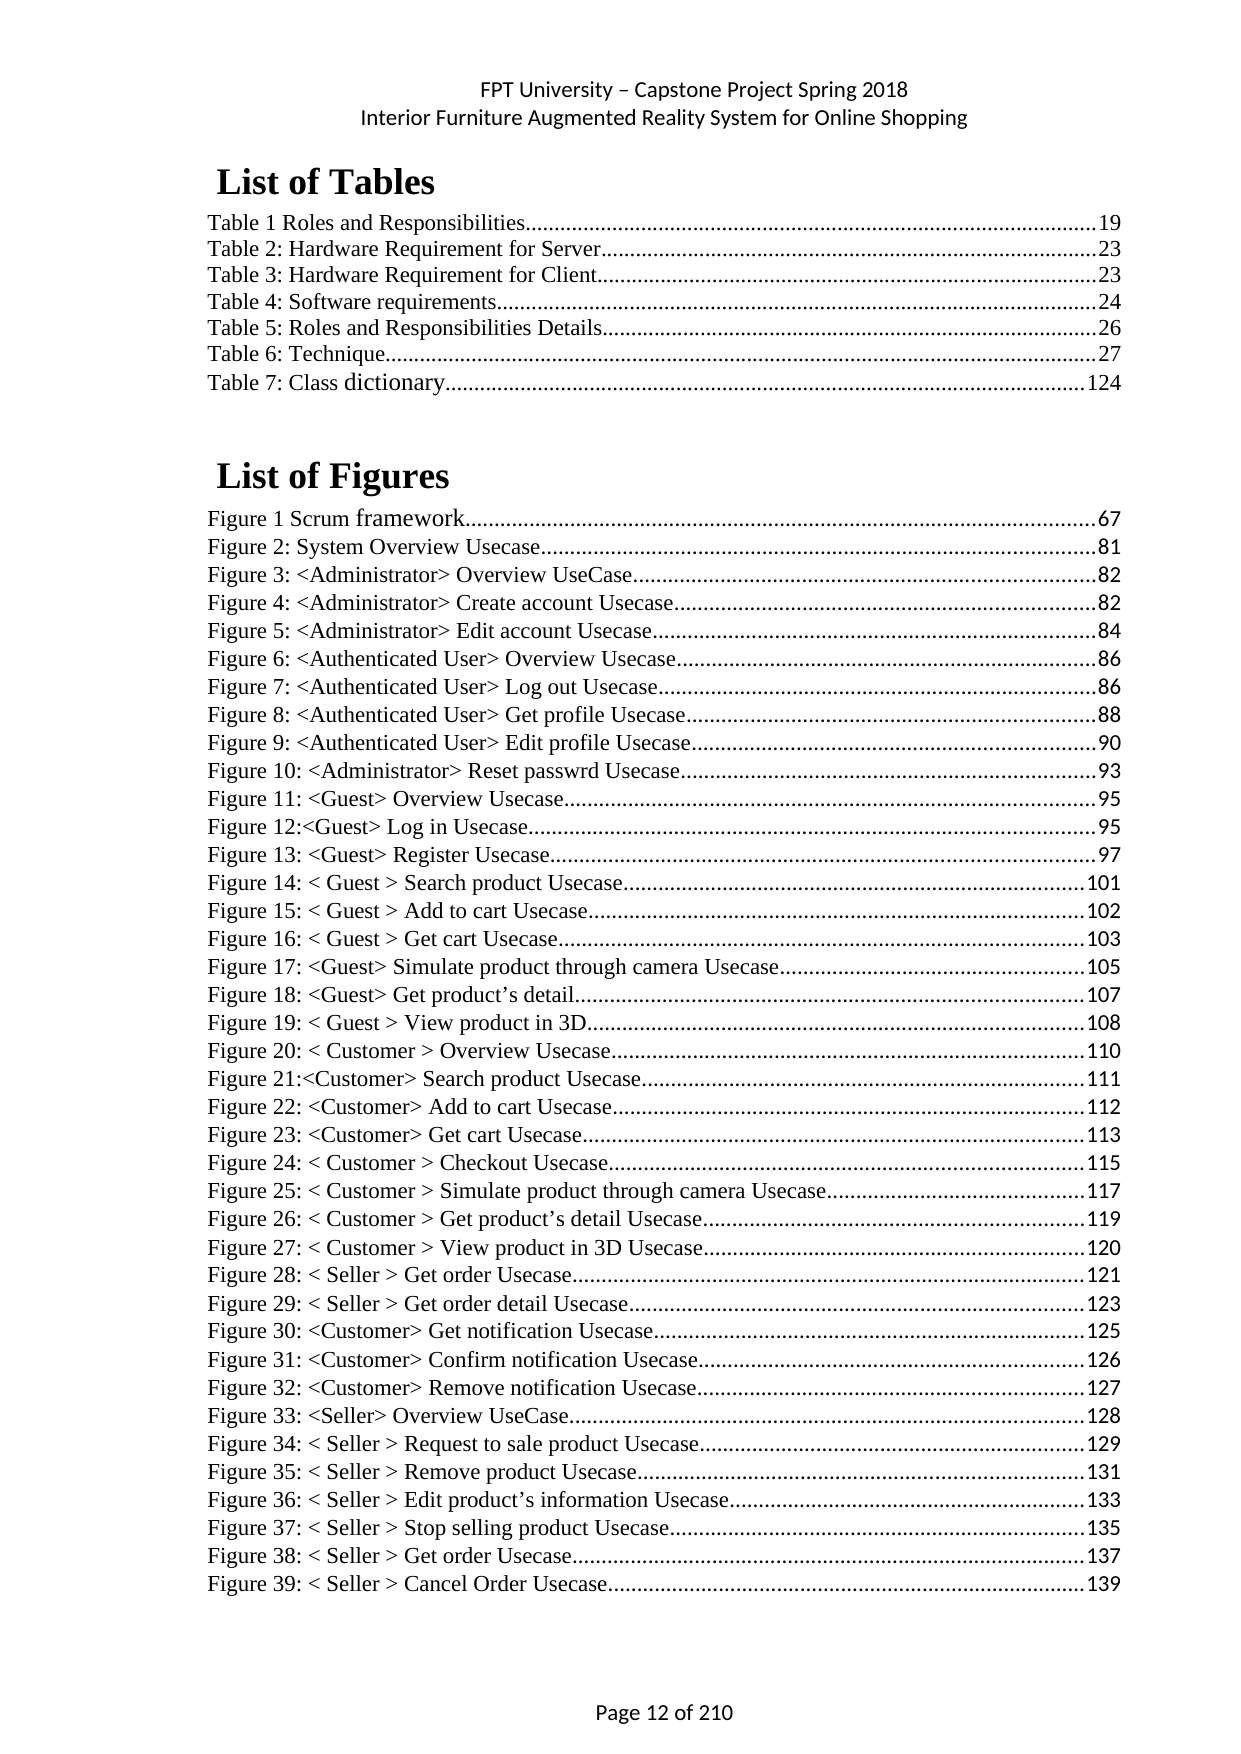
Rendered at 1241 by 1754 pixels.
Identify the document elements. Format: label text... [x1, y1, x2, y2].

text Table 3: Hardware Requirement for Client 23 [207, 261, 1122, 288]
text Figure 22: <Customer> Add to cart Usecase 112 [207, 1092, 1122, 1121]
text Table 1 Roles and Responsibilities 19 [207, 209, 1122, 235]
text Figure 18: <Guest> Get product’s detail. 107 [207, 980, 1122, 1008]
text Table 5: Roles and Responsibilities Details 26 [207, 314, 1122, 341]
text Figure 33: <Seller> Overview UseCase 128 [207, 1401, 1122, 1429]
text Figure 4: <Administrator> Create account Usecase 82 [207, 588, 1122, 616]
text Figure 11: <Guest> Overview Usecase 95 [207, 784, 1122, 812]
text Figure 6: <Authenticated User> Overview Usecase 86 [207, 644, 1122, 672]
text Figure 26: < Customer > Get product’s detail Usecase 119 [207, 1204, 1122, 1233]
text Figure 7: <Authenticated User> Log out Usecase 86 [207, 672, 1122, 700]
text Figure 32: <Customer> Remove notification Usecase 127 [207, 1373, 1122, 1401]
text Table 2: Hardware Requirement for Server 23 [207, 235, 1122, 261]
text Table 6: Technique 27 [207, 341, 1122, 367]
text Figure 21:<Customer> Search product Usecase 111 [207, 1064, 1122, 1092]
text Figure 10: <Administrator> Reset passwrd Usecase 93 [207, 756, 1122, 784]
text Table 7: Class dictionary 124 [207, 367, 1122, 396]
text Figure 39: < Seller > Cancel Order Usecase 139 [207, 1569, 1122, 1597]
text Figure 28: < Seller > Get order Usecase 121 [207, 1261, 1122, 1289]
text Figure 20: < Customer > Overview Usecase 110 [207, 1036, 1122, 1064]
text Figure 37: < Seller > Stop selling product Usecase 135 [207, 1513, 1122, 1541]
text Figure 1 Scrum framework 67 [207, 503, 1122, 532]
text Figure 25: < Customer > Simulate product through camera Usecase 117 [207, 1177, 1122, 1204]
text Figure 8: <Authenticated User> Get profile Usecase 88 [207, 700, 1122, 728]
text Figure 30: <Customer> Get notification Usecase 125 [207, 1317, 1122, 1345]
text Figure 35: < Seller > Remove product Usecase 131 [207, 1457, 1122, 1485]
text Figure 14: < Guest > Search product Usecase 101 [207, 868, 1122, 896]
text Figure 19: < Guest > View product in 3D 108 [207, 1008, 1122, 1036]
text Figure 24: < Customer > Checkout Usecase 115 [207, 1148, 1122, 1177]
text Figure 5: <Administrator> Edit account Usecase 84 [207, 616, 1122, 644]
text Figure 36: < Seller > Edit product’s information Usecase 133 [207, 1485, 1122, 1513]
text Figure 34: < Seller > Request to sale product Usecase 129 [207, 1429, 1122, 1457]
text Figure 12:<Guest> Log in Usecase 95 [207, 812, 1122, 840]
text Figure 29: < Seller > Get order detail Usecase 123 [207, 1289, 1122, 1317]
text Figure 2: System Overview Usecase 81 [207, 532, 1122, 560]
text Figure 15: < Guest > Add to cart Usecase 102 [207, 896, 1122, 924]
text Figure 23: <Customer> Get cart Usecase 113 [207, 1121, 1122, 1148]
text Figure 17: <Guest> Simulate product through camera Usecase 105 [207, 952, 1122, 980]
text Figure 38: < Seller > Get order Usecase 137 [207, 1541, 1122, 1569]
text Figure 3: <Administrator> Overview UseCase 82 [207, 560, 1122, 588]
text Figure 31: <Customer> Confirm notification Usecase 126 [207, 1345, 1122, 1373]
subtitle List of Figures [216, 453, 1122, 496]
text Table 4: Software requirements 24 [207, 288, 1122, 314]
text Figure 27: < Customer > View product in 3D Usecase 120 [207, 1233, 1122, 1261]
text Figure 13: <Guest> Register Usecase 97 [207, 840, 1122, 868]
text Figure 9: <Authenticated User> Edit profile Usecase 90 [207, 728, 1122, 756]
subtitle List of Tables [216, 159, 1122, 202]
text Figure 16: < Guest > Get cart Usecase 103 [207, 924, 1122, 952]
